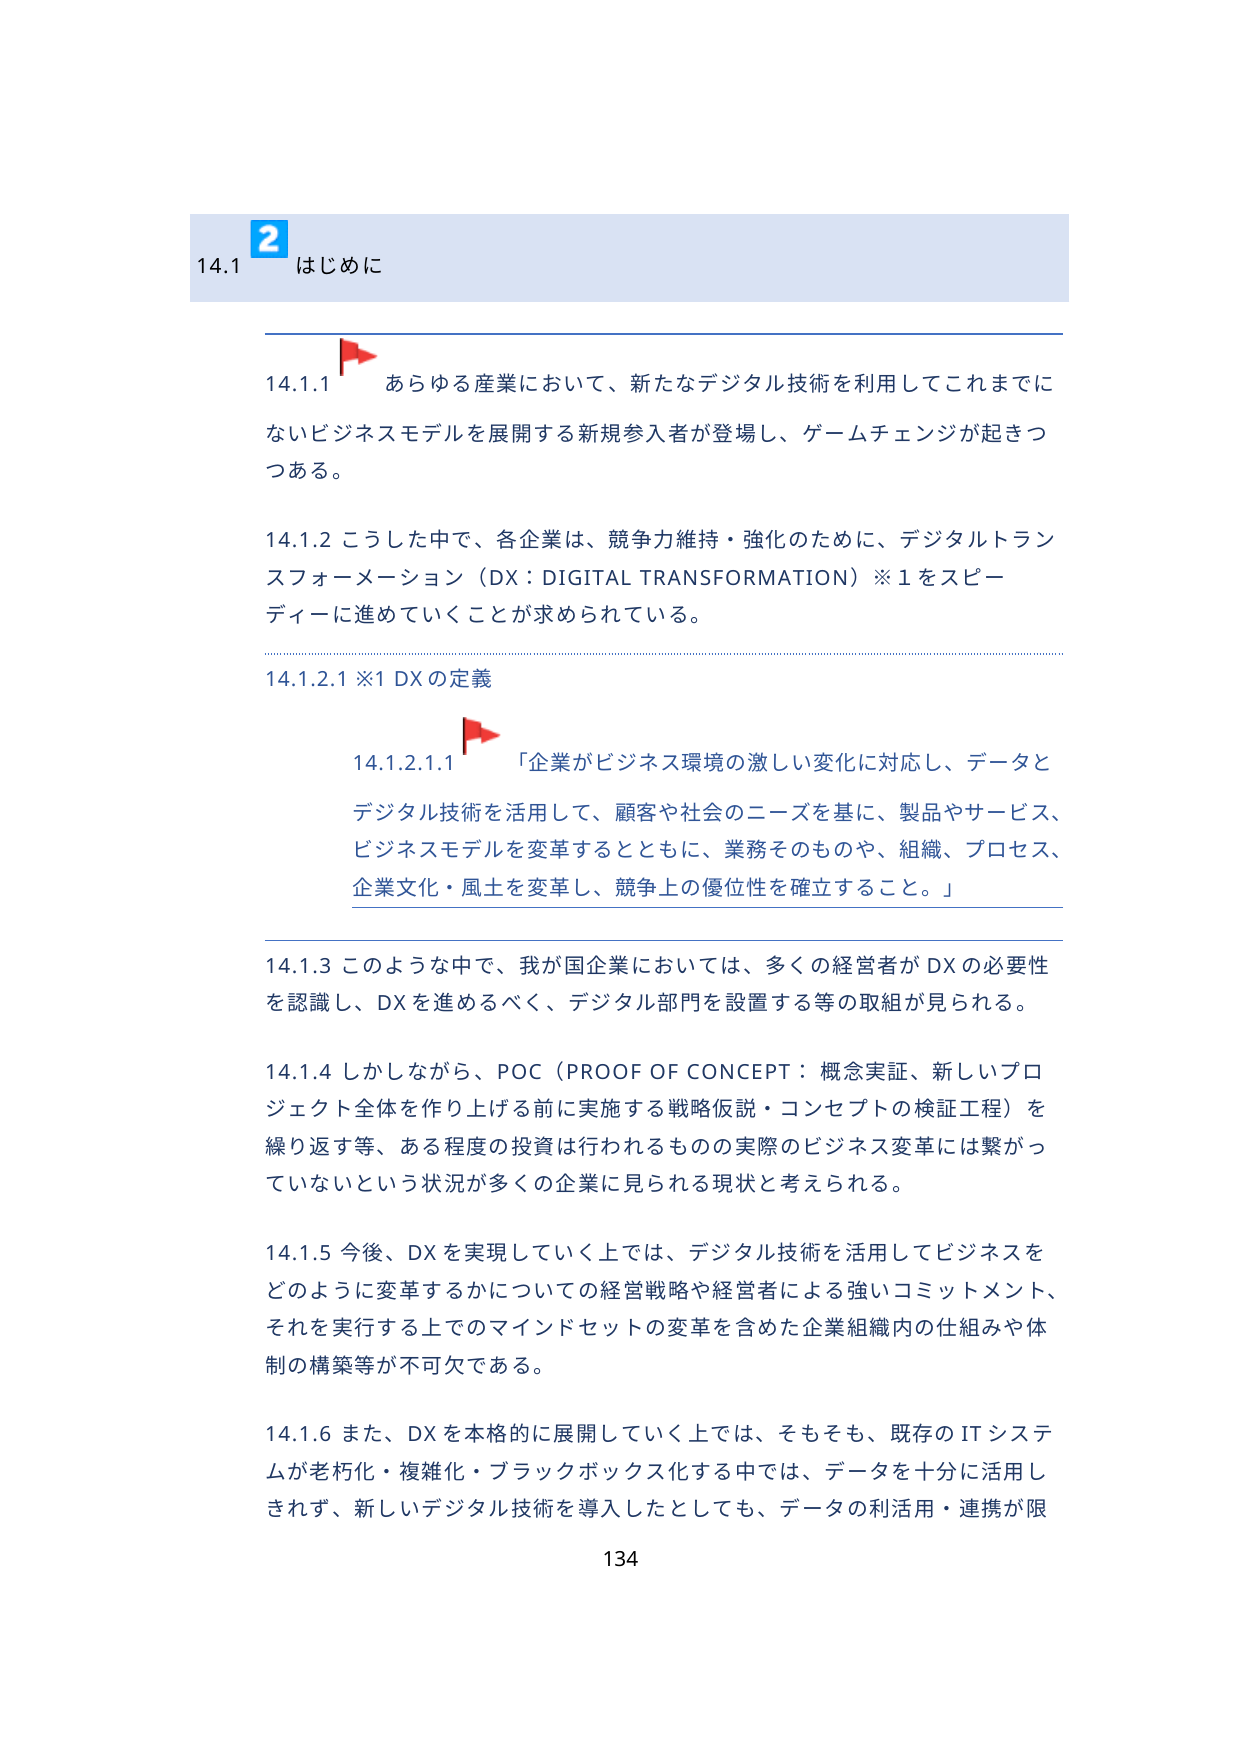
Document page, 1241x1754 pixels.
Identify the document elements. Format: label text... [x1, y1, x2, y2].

text 「企業がビジネス環境の激しい変化に対応し、データとデジタル技術を活用して、顧客や社会のニーズを基に、製品やサービス、ビジネスモデルを変革するとともに、業務そのものや、組織、プロセス、企業文化・風土を変革し、競争上の優位性を確立すること。」 [352, 717, 1063, 907]
text 今後、DXを実現していく上では、デジタル技術を活用してビジネスをどのように変革するかについての経営戦略や経営者による強いコミットメント、それを実行する上でのマインドセットの変革を含めた企業組織内の仕組みや体制の構築等が不可欠である。 [265, 1227, 1063, 1383]
picture [250, 220, 288, 258]
text このような中で、我が国企業においては、多くの経営者がDXの必要性を認識し、DXを進めるべく、デジタル部門を設置する等の取組が見られる。 [265, 941, 1063, 1020]
text しかしながら、PoC（Proof of Concept： 概念実証、新しいプロジェクト全体を作り上げる前に実施する戦略仮説・コンセプトの検証工程）を繰り返す等、ある程度の投資は行われるものの実際のビジネス変革には繋がっていないという状況が多くの企業に見られる現状と考えられる。 [265, 1046, 1063, 1202]
picture [462, 717, 501, 755]
text はじめに [196, 220, 1063, 295]
picture [339, 338, 378, 376]
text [265, 1408, 1063, 1527]
text あらゆる産業において、新たなデジタル技術を利用してこれまでにないビジネスモデルを展開する新規参入者が登場し、ゲームチェンジが起きつつある。 [265, 335, 1063, 488]
text こうした中で、各企業は、競争力維持・強化のために、デジタルトランスフォーメーション（DX：Digital Transformation）※１をスピーディーに進めていくことが求められている。 [265, 514, 1063, 632]
text ※1 DXの定義 [265, 653, 1063, 696]
